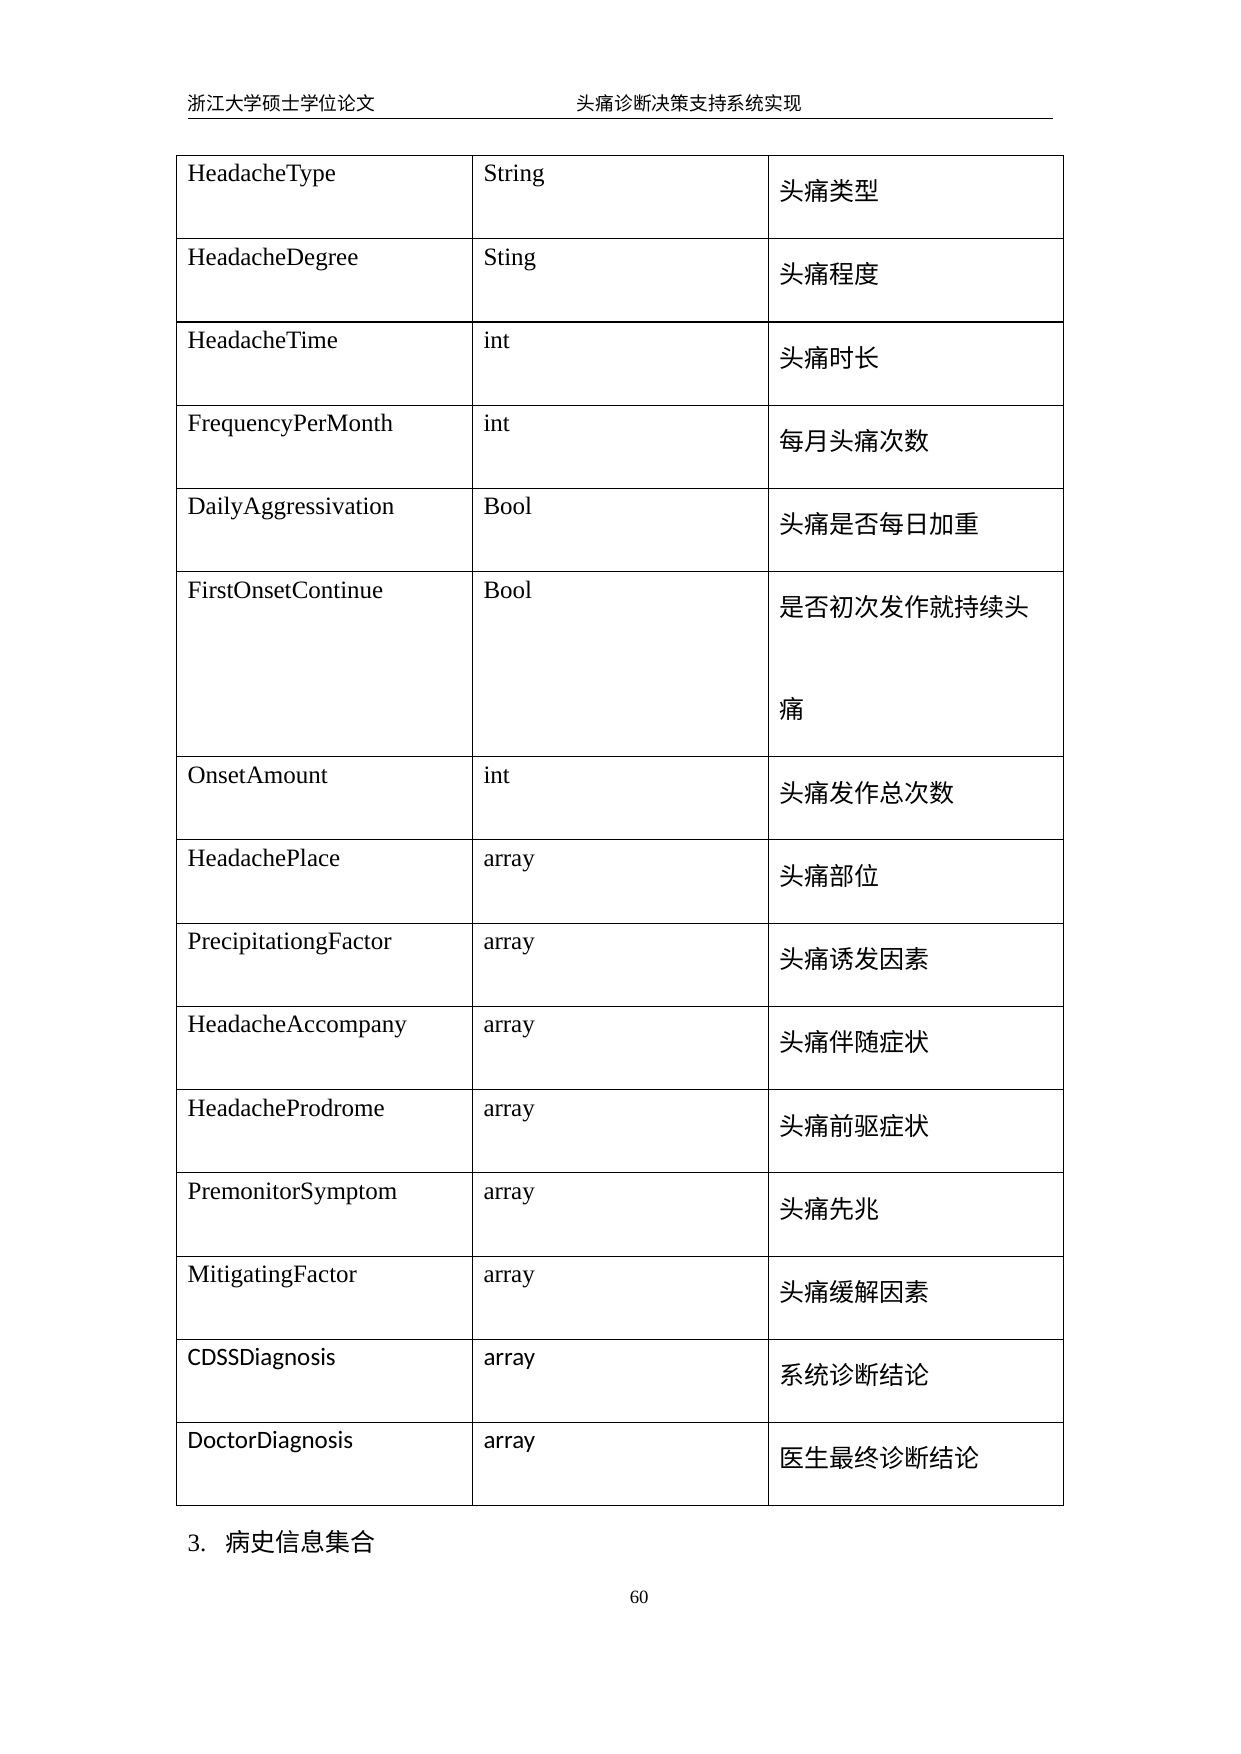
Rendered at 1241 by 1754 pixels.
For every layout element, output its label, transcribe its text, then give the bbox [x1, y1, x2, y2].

table_cell String [473, 156, 768, 238]
table_cell array [473, 1340, 768, 1422]
table_cell array [473, 924, 768, 1006]
table_cell HeadacheDegree [177, 239, 472, 321]
table_cell HeadacheProdrome [177, 1090, 472, 1172]
table_cell array [473, 1090, 768, 1172]
table_cell 头痛时长 [769, 323, 1063, 404]
table_cell HeadacheAccompany [177, 1007, 472, 1089]
table_cell 头痛伴随症状 [769, 1007, 1063, 1089]
table_cell CDSSDiagnosis [177, 1340, 472, 1422]
table_cell array [473, 1007, 768, 1089]
table_cell DailyAggressivation [177, 489, 472, 571]
table_cell HeadacheType [177, 156, 472, 238]
table_cell FrequencyPerMonth [177, 406, 472, 488]
table_cell 头痛类型 [769, 156, 1063, 238]
table_cell Bool [473, 489, 768, 571]
table_cell array [473, 1423, 768, 1505]
table_cell Bool [473, 572, 768, 756]
table_cell 头痛部位 [769, 840, 1063, 923]
table_cell 是否初次发作就持续头痛 [769, 572, 1063, 756]
table_cell 头痛诱发因素 [769, 924, 1063, 1006]
table_cell int [473, 323, 768, 404]
table_cell array [473, 840, 768, 923]
table_cell DoctorDiagnosis [177, 1423, 472, 1505]
table_cell 医生最终诊断结论 [769, 1423, 1063, 1505]
table_cell FirstOnsetContinue [177, 572, 472, 756]
table_cell 头痛是否每日加重 [769, 489, 1063, 571]
table_cell HeadachePlace [177, 840, 472, 923]
table_cell PrecipitationgFactor [177, 924, 472, 1006]
table_cell array [473, 1173, 768, 1256]
table_cell int [473, 406, 768, 488]
table_cell array [473, 1257, 768, 1339]
table_cell 头痛缓解因素 [769, 1257, 1063, 1339]
table_cell PremonitorSymptom [177, 1173, 472, 1256]
table_cell Sting [473, 239, 768, 321]
table_cell 头痛前驱症状 [769, 1090, 1063, 1172]
table_cell MitigatingFactor [177, 1257, 472, 1339]
table_cell 头痛发作总次数 [769, 757, 1063, 839]
table_cell 头痛先兆 [769, 1173, 1063, 1256]
table_cell 每月头痛次数 [769, 406, 1063, 488]
table_cell OnsetAmount [177, 757, 472, 839]
table_cell int [473, 757, 768, 839]
list 病史信息集合 [187, 1506, 1053, 1574]
table_cell 头痛程度 [769, 239, 1063, 321]
table_cell 系统诊断结论 [769, 1340, 1063, 1422]
table_cell HeadacheTime [177, 323, 472, 404]
